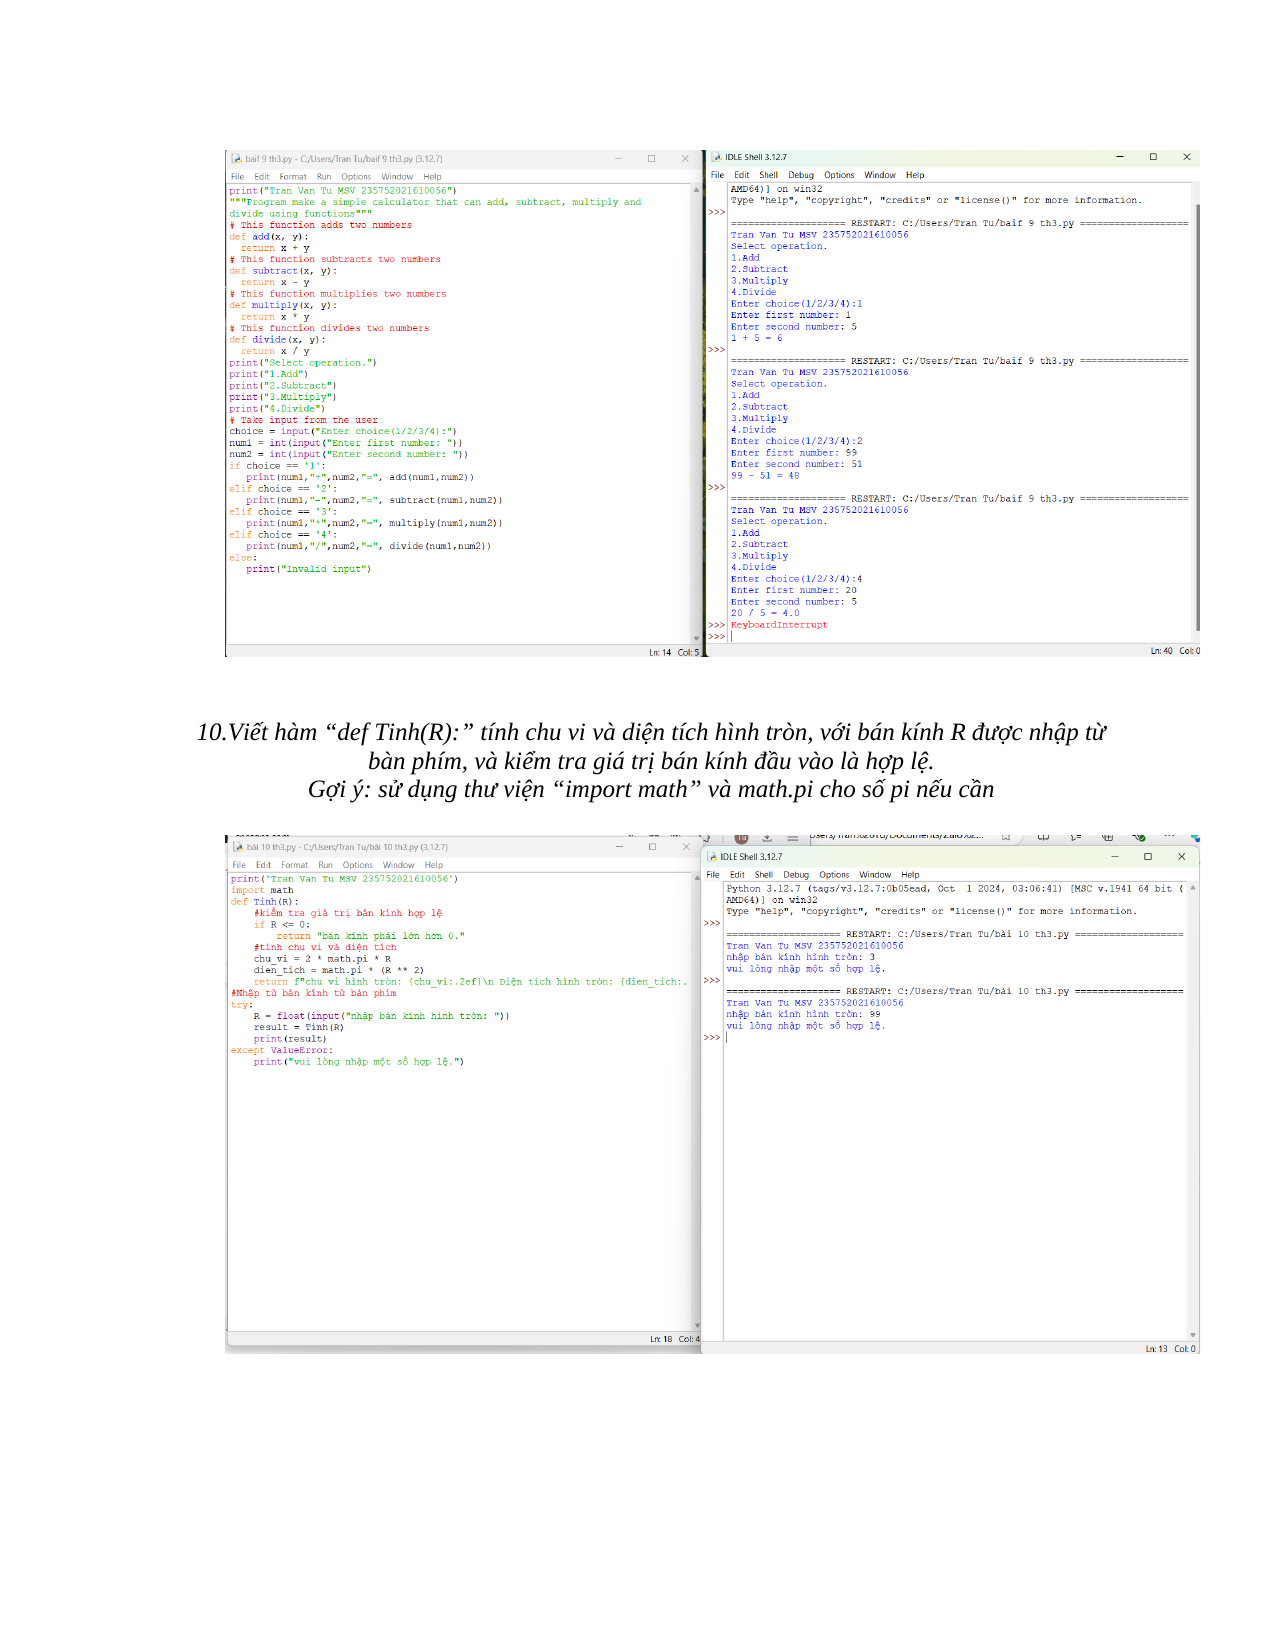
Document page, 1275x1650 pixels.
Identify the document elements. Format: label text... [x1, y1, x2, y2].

picture [225, 835, 1200, 1354]
subtitle 10.Viết hàm “def Tinh(R):” tính chu vi và diện tích hình tròn, với bán kính R được nhập từ bàn phím, và kiểm tra giá trị bán kính đầu vào là hợp lệ. [180, 717, 1125, 774]
picture [225, 150, 1200, 657]
subtitle Gợi ý: sử dụng thư viện “import math” và math.pi cho số pi nếu cần [180, 774, 1125, 803]
